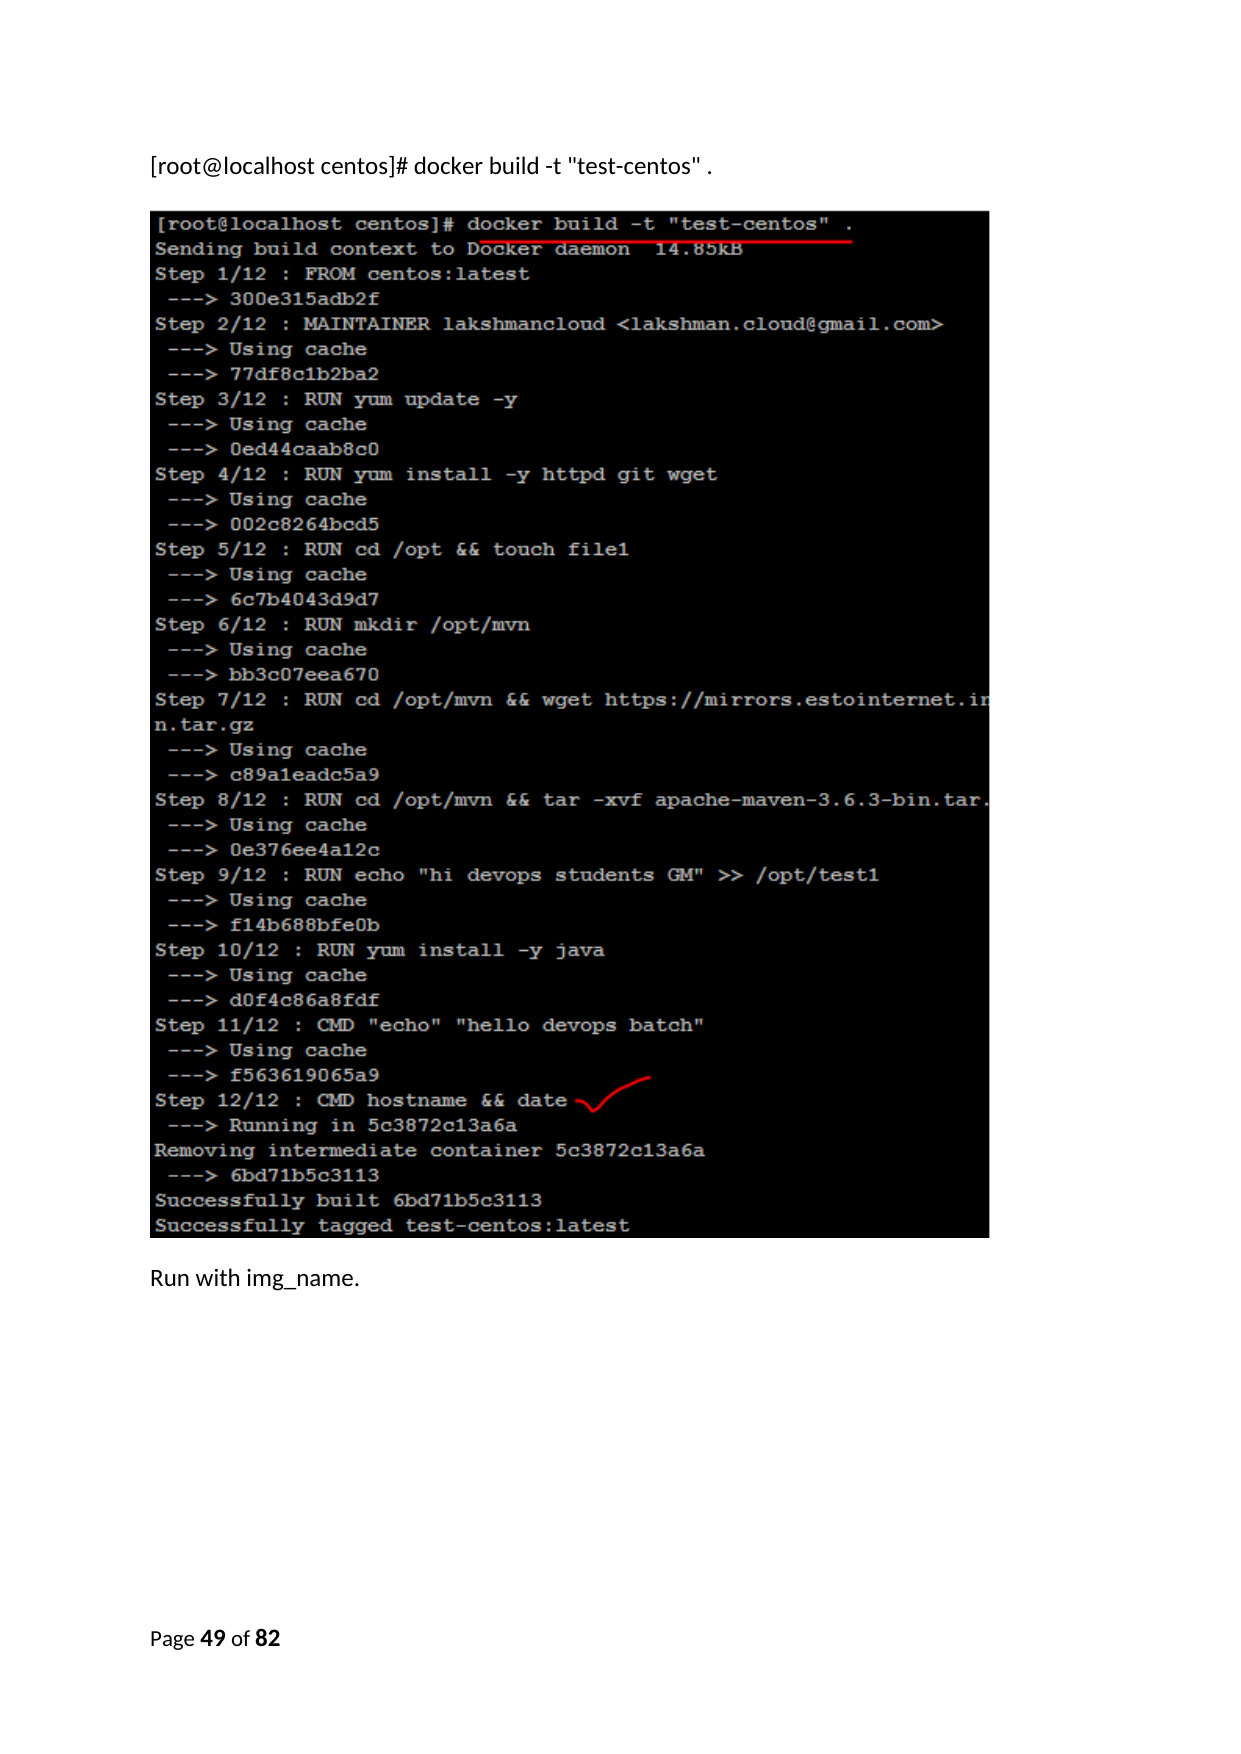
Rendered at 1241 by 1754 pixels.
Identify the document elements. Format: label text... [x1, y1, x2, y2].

text Run with img_name. [150, 1262, 1090, 1293]
picture [150, 205, 990, 1238]
text [root@localhost centos]# docker build -t "test-centos" . [150, 150, 1090, 181]
